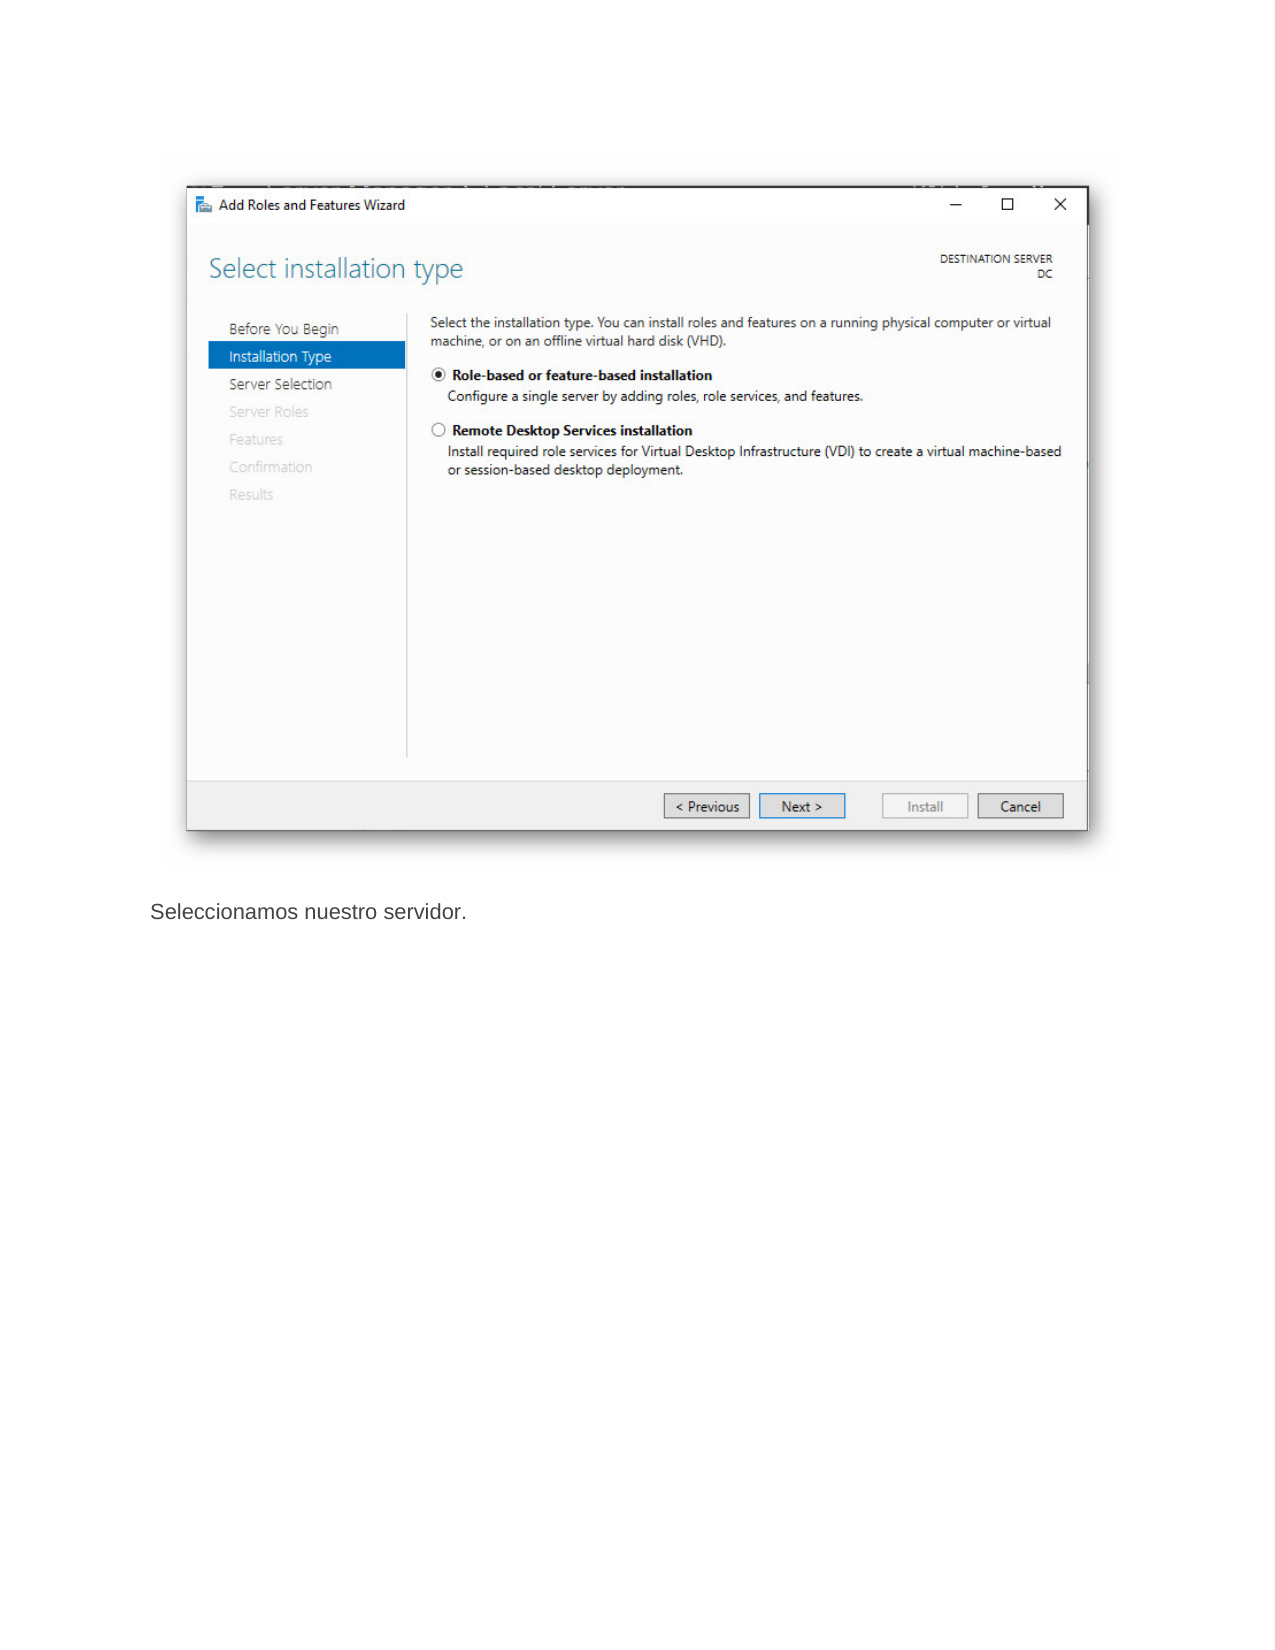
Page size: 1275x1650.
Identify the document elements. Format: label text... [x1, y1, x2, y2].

picture [150, 150, 1125, 868]
text Seleccionamos nuestro servidor. [150, 899, 1125, 924]
